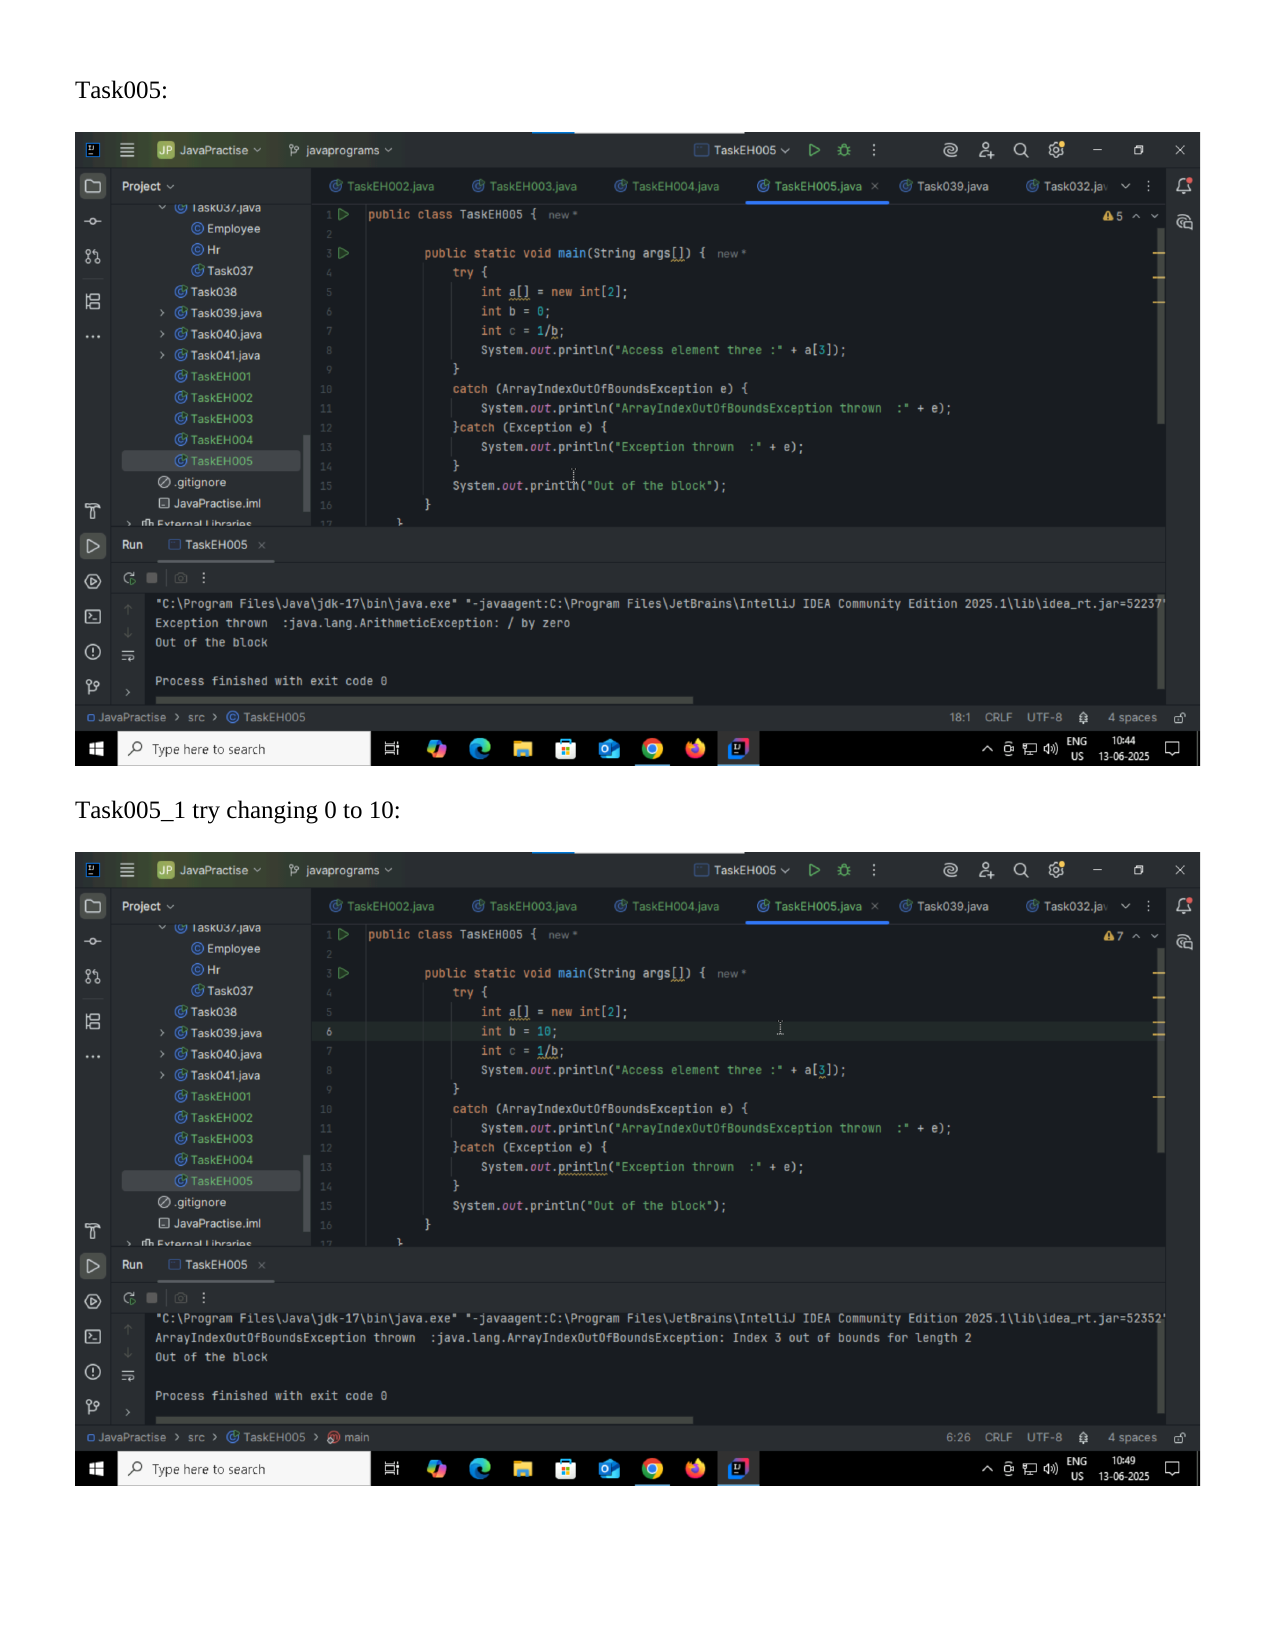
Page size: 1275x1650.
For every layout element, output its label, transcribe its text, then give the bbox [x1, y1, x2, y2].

picture [75, 132, 1200, 766]
text Task005_1 try changing 0 to 10: [75, 795, 1200, 824]
picture [75, 852, 1200, 1486]
text Task005: [75, 75, 1200, 104]
